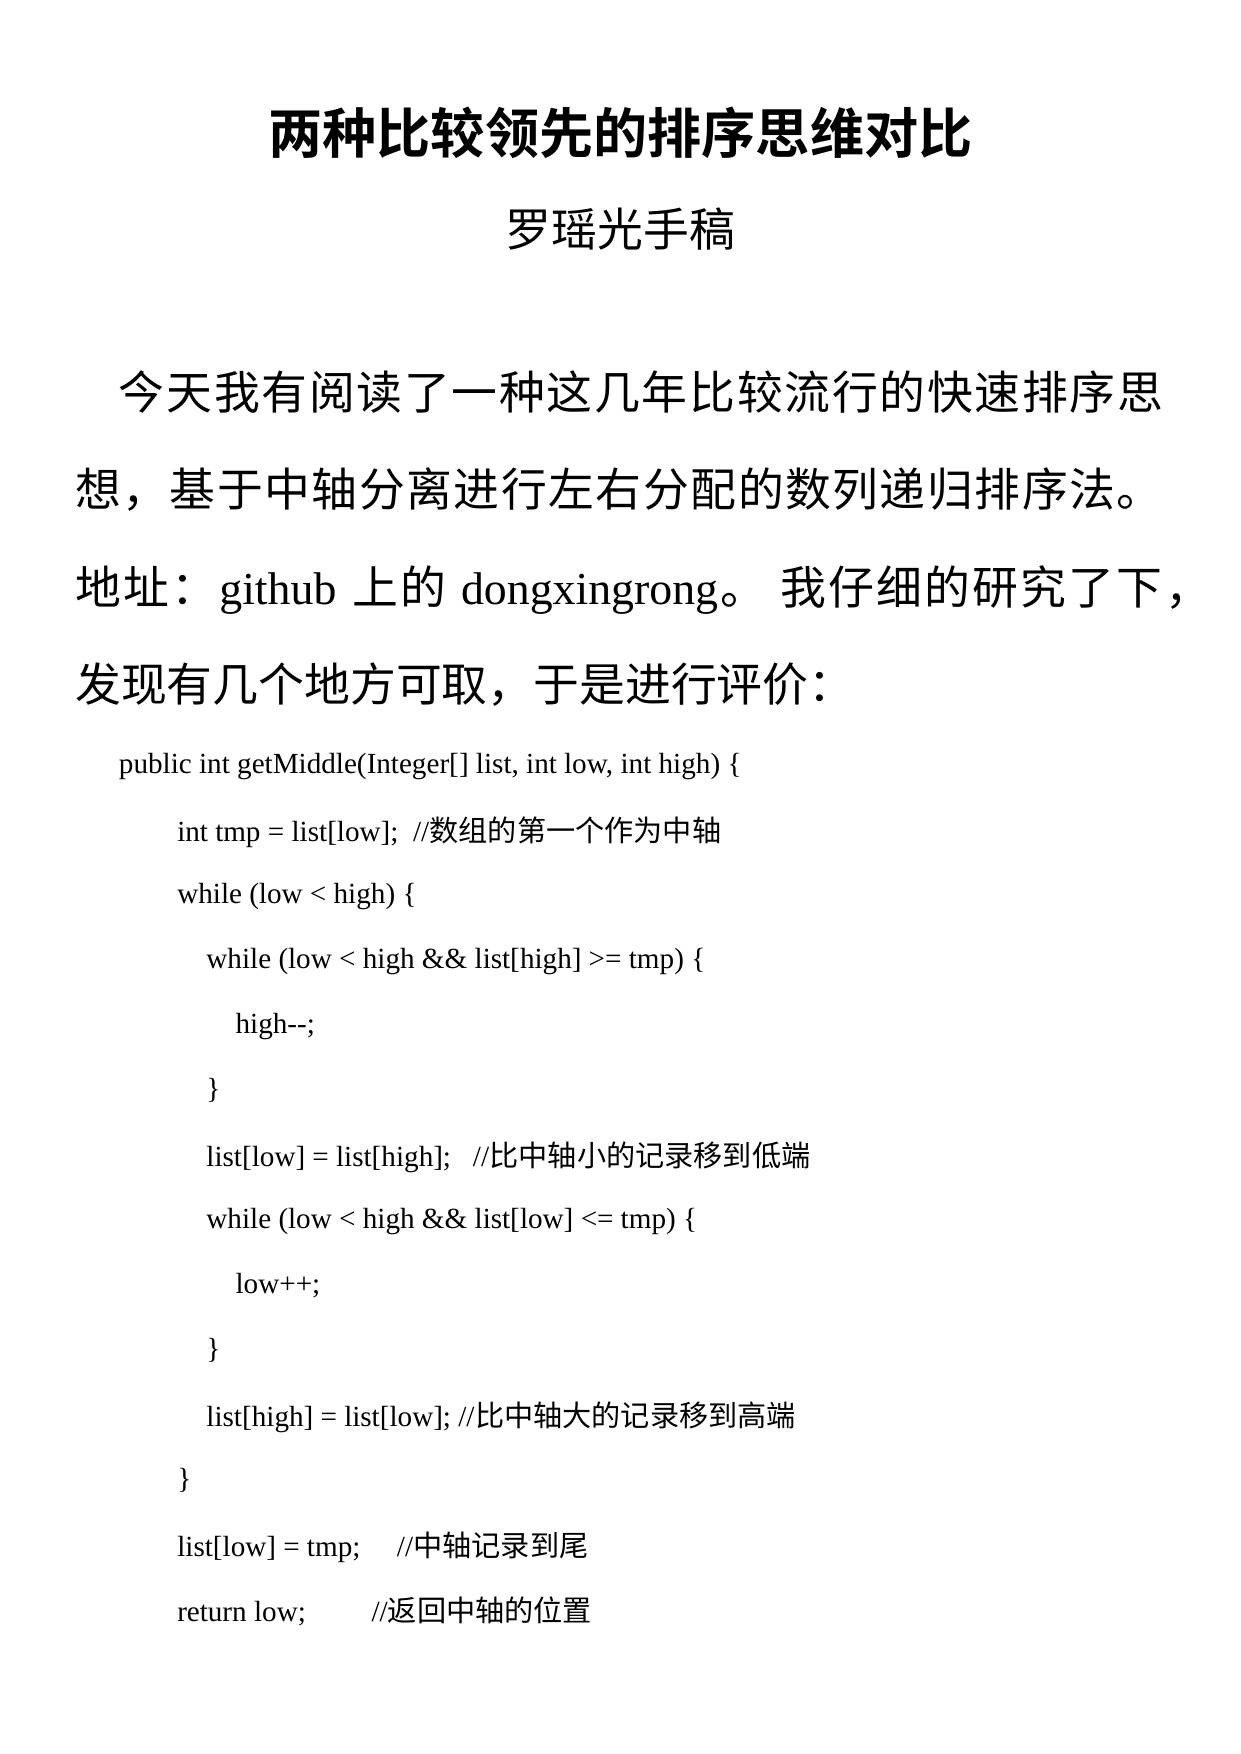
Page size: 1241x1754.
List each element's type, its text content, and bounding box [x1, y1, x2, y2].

text } [75, 1446, 1165, 1511]
text public int getMiddle(Integer[] list, int low, int high) { [75, 731, 1165, 796]
text while (low < high) { [75, 861, 1165, 926]
text list[high] = list[low]; //比中轴大的记录移到高端 [75, 1381, 1165, 1446]
text while (low < high && list[high] >= tmp) { [75, 926, 1165, 991]
text 罗瑶光手稿 [75, 178, 1165, 276]
text 两种比较领先的排序思维对比 [75, 81, 1165, 178]
text } [75, 1316, 1165, 1381]
text list[low] = tmp; //中轴记录到尾 [75, 1511, 1165, 1576]
text high--; [75, 991, 1165, 1056]
text 今天我有阅读了一种这几年比较流行的快速排序思想，基于中轴分离进行左右分配的数列递归排序法。地址：github 上的 dongxingrong。 我仔细的研究了下，发现有几个地方可取，于是进行评价： [75, 341, 1165, 731]
text return low; //返回中轴的位置 [75, 1576, 1165, 1641]
text int tmp = list[low]; //数组的第一个作为中轴 [75, 796, 1165, 861]
text low++; [75, 1251, 1165, 1316]
text list[low] = list[high]; //比中轴小的记录移到低端 [75, 1121, 1165, 1186]
text } [75, 1056, 1165, 1121]
text while (low < high && list[low] <= tmp) { [75, 1186, 1165, 1251]
